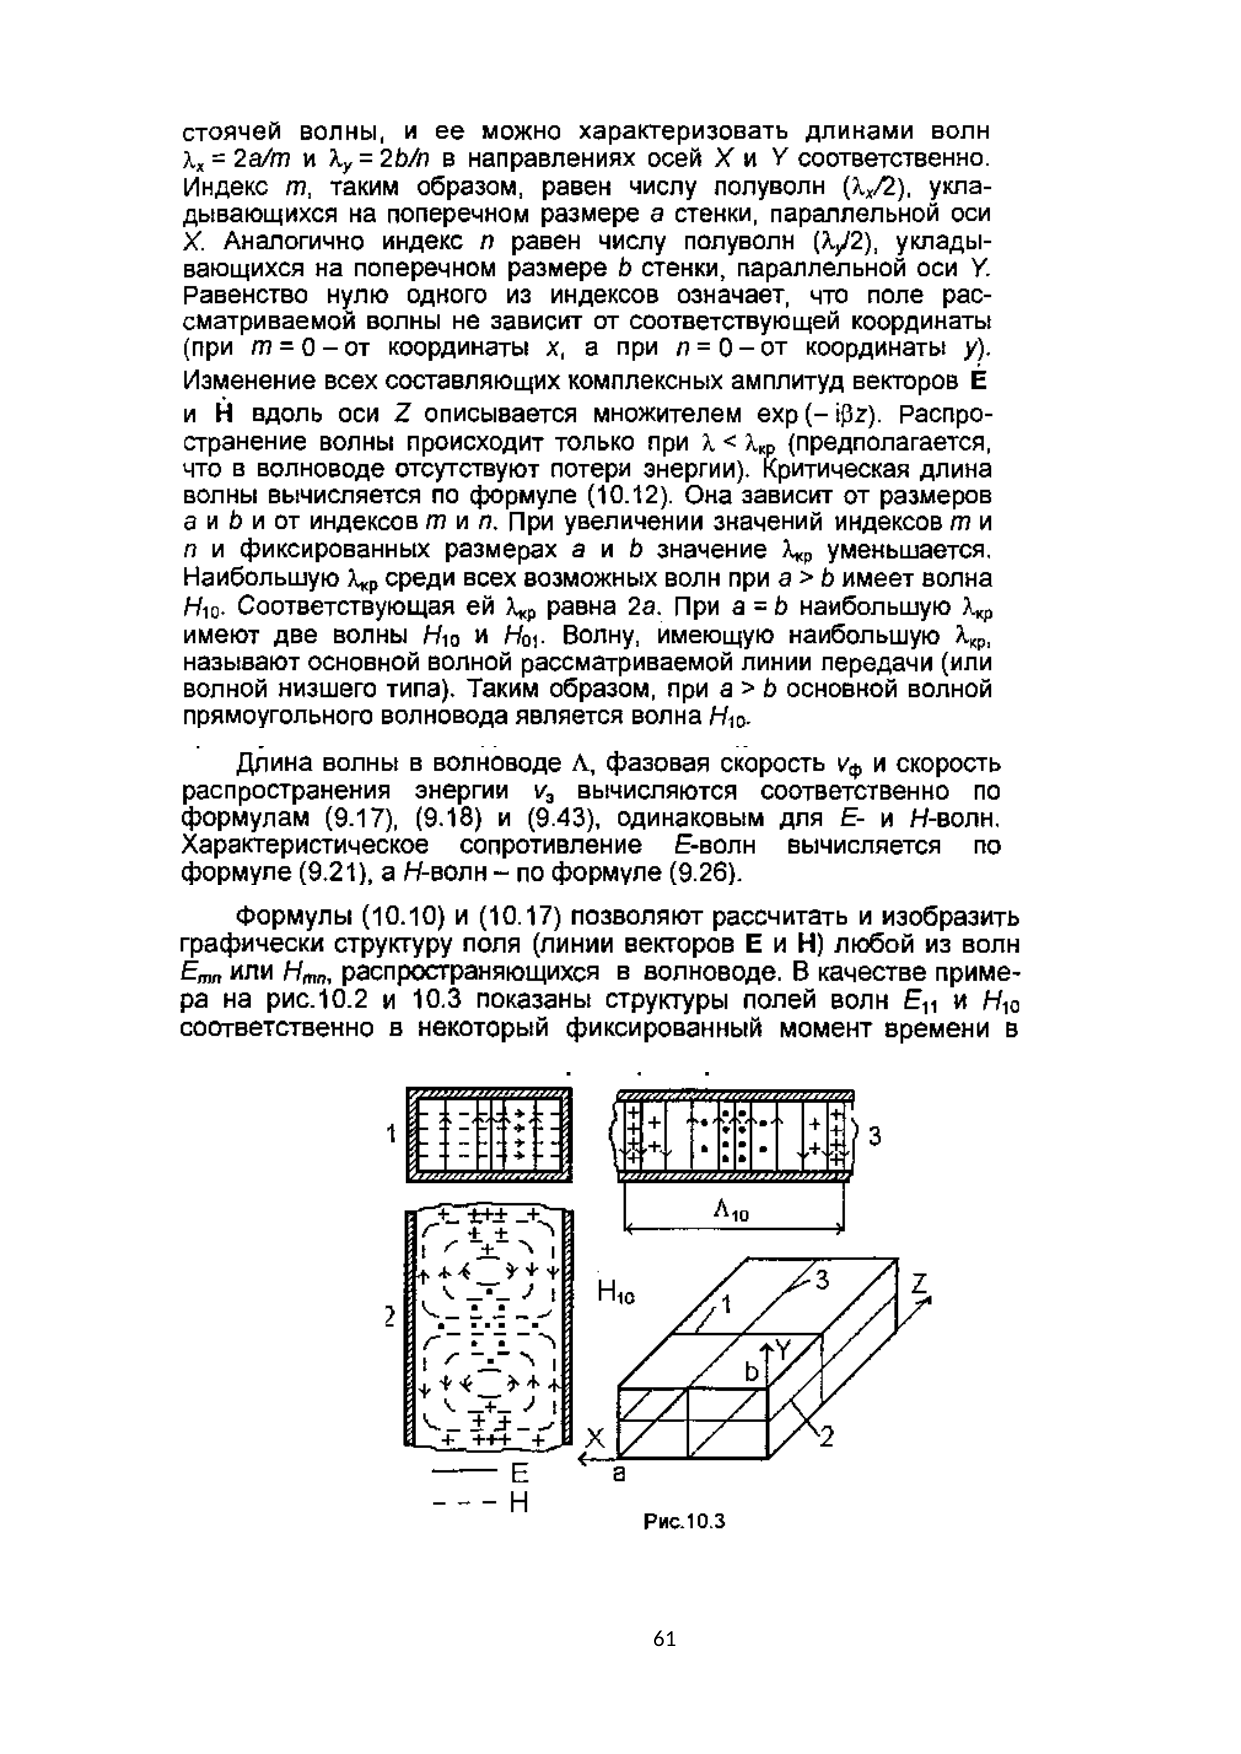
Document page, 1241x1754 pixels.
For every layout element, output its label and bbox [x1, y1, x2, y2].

picture [177, 118, 1006, 728]
picture [385, 1072, 944, 1537]
picture [177, 746, 1010, 885]
picture [177, 903, 1023, 1054]
